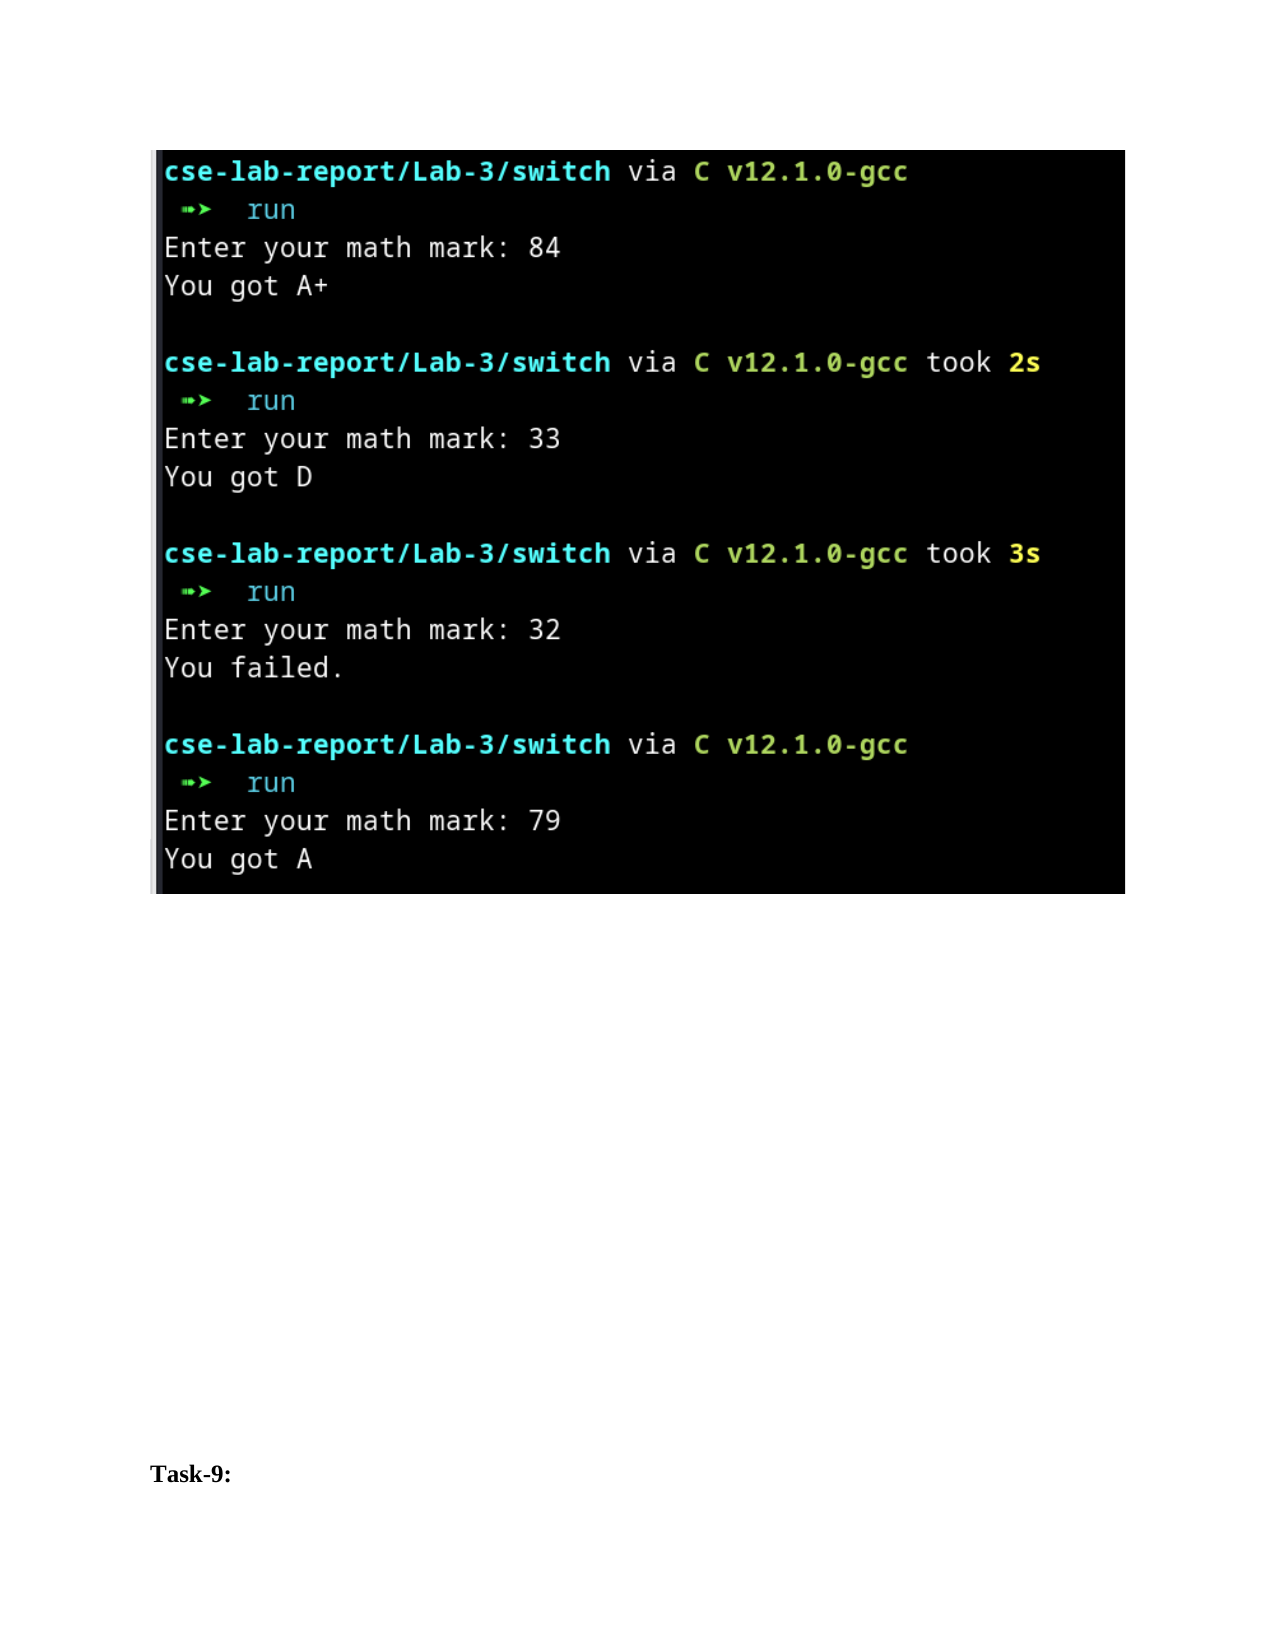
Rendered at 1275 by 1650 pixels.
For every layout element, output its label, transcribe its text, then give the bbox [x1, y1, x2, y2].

picture [150, 150, 1125, 894]
text Task-9: [150, 1459, 1125, 1488]
